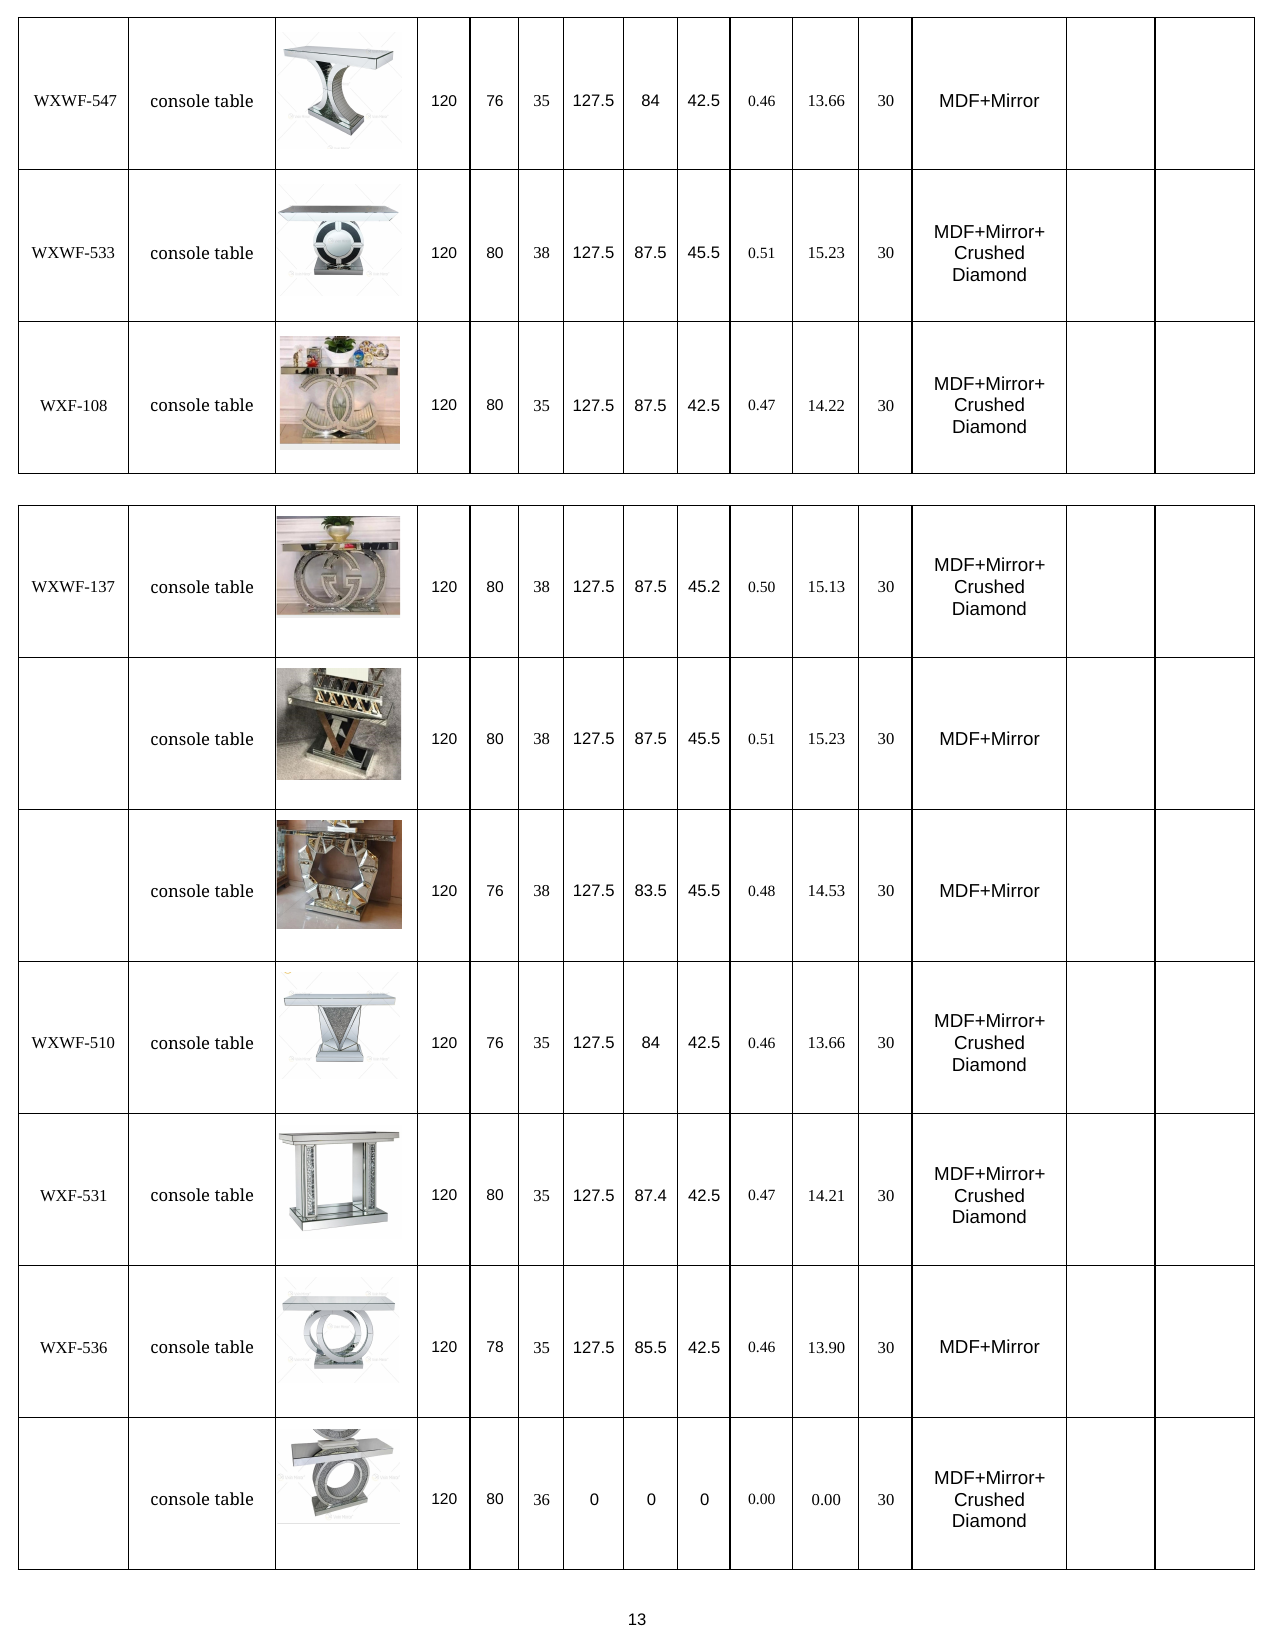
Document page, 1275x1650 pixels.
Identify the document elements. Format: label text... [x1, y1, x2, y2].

table_cell WXWF-510 [19, 962, 128, 1113]
table_cell 87.4 [624, 1114, 677, 1265]
table_cell [1156, 810, 1254, 961]
table_cell 80 [471, 1418, 518, 1569]
table_cell 0.47 [731, 1114, 792, 1265]
table_header 38 [519, 506, 563, 657]
table_cell 45.5 [678, 658, 729, 809]
table_cell 30 [859, 18, 911, 169]
table_cell 83.5 [624, 810, 677, 961]
table_cell 80 [471, 170, 518, 321]
table_cell console table [129, 322, 275, 473]
table_cell 42.5 [678, 18, 729, 169]
table_cell 14.22 [793, 322, 858, 473]
table_cell [1156, 1114, 1254, 1265]
table_cell 0.47 [731, 322, 792, 473]
table_cell 35 [519, 1266, 563, 1417]
picture [276, 184, 402, 296]
table_cell 0.48 [731, 810, 792, 961]
table_cell 0.46 [731, 1266, 792, 1417]
table_cell [1067, 322, 1154, 473]
table_cell 84 [624, 18, 677, 169]
table_header [276, 506, 417, 657]
table_cell 35 [519, 1114, 563, 1265]
table_cell [1067, 18, 1154, 169]
table_cell 13.66 [793, 18, 858, 169]
table_cell 45.5 [678, 170, 729, 321]
table_cell [276, 1418, 417, 1569]
table_cell 0 [678, 1418, 729, 1569]
table_cell [1067, 962, 1154, 1113]
table_cell [276, 170, 417, 321]
table_cell 35 [519, 322, 563, 473]
table_cell 30 [859, 1114, 911, 1265]
table_cell 30 [859, 1266, 911, 1417]
table_cell [19, 810, 128, 961]
table_cell 120 [418, 1266, 469, 1417]
table_cell 42.5 [678, 322, 729, 473]
table_cell 127.5 [564, 1114, 623, 1265]
table_cell 120 [418, 1418, 469, 1569]
table_cell 42.5 [678, 1114, 729, 1265]
table_cell 14.21 [793, 1114, 858, 1265]
picture [279, 972, 401, 1079]
table_cell 30 [859, 962, 911, 1113]
table_cell console table [129, 170, 275, 321]
table_cell 36 [519, 1418, 563, 1569]
table_cell 0.46 [731, 18, 792, 169]
table_cell WXWF-533 [19, 170, 128, 321]
table_cell 30 [859, 810, 911, 961]
table_cell console table [129, 1266, 275, 1417]
table_header 0.50 [731, 506, 792, 657]
table_cell 87.5 [624, 658, 677, 809]
table_cell 0.51 [731, 170, 792, 321]
table_cell 30 [859, 322, 911, 473]
table_cell 87.5 [624, 170, 677, 321]
table_cell 13.90 [793, 1266, 858, 1417]
table_cell 127.5 [564, 810, 623, 961]
table_cell 120 [418, 170, 469, 321]
table_cell 120 [418, 962, 469, 1113]
table_cell 45.5 [678, 810, 729, 961]
table_cell 120 [418, 810, 469, 961]
table_cell [1156, 322, 1254, 473]
table_cell WXF-531 [19, 1114, 128, 1265]
table_header 127.5 [564, 506, 623, 657]
table_cell 15.23 [793, 170, 858, 321]
table_cell [276, 658, 417, 809]
table_cell console table [129, 1114, 275, 1265]
table_cell console table [129, 658, 275, 809]
table_cell [19, 1418, 128, 1569]
picture [279, 336, 400, 450]
table_cell 38 [519, 658, 563, 809]
table_cell 38 [519, 170, 563, 321]
table_cell MDF+Mirror [913, 1266, 1066, 1417]
table_cell console table [129, 962, 275, 1113]
table_cell 42.5 [678, 962, 729, 1113]
table_cell 120 [418, 18, 469, 169]
table_cell [1156, 18, 1254, 169]
table_cell 15.23 [793, 658, 858, 809]
table_cell [1067, 170, 1154, 321]
picture [277, 1429, 400, 1524]
table_cell [276, 810, 417, 961]
table_cell [1156, 658, 1254, 809]
table_cell 127.5 [564, 322, 623, 473]
table_cell 87.5 [624, 322, 677, 473]
table_cell [1067, 810, 1154, 961]
table_cell 84 [624, 962, 677, 1113]
table_cell [1156, 962, 1254, 1113]
table_cell [19, 658, 128, 809]
table_cell 80 [471, 322, 518, 473]
table_cell MDF+Mirror [913, 18, 1066, 169]
table_header WXWF-137 [19, 506, 128, 657]
table_cell 0.00 [793, 1418, 858, 1569]
table_cell 35 [519, 18, 563, 169]
table_header 45.2 [678, 506, 729, 657]
table_cell [1067, 1266, 1154, 1417]
table_cell 127.5 [564, 18, 623, 169]
table_cell [1156, 1266, 1254, 1417]
table_cell 38 [519, 810, 563, 961]
table_cell 120 [418, 322, 469, 473]
table_cell 30 [859, 658, 911, 809]
table_cell 76 [471, 18, 518, 169]
table_cell console table [129, 810, 275, 961]
table_cell 120 [418, 1114, 469, 1265]
table_cell 0 [624, 1418, 677, 1569]
table_cell MDF+Mirror [913, 658, 1066, 809]
table_cell 76 [471, 962, 518, 1113]
table_header 120 [418, 506, 469, 657]
table_cell [1156, 1418, 1254, 1569]
table_header console table [129, 506, 275, 657]
picture [277, 32, 402, 149]
table_cell [276, 962, 417, 1113]
table_header 80 [471, 506, 518, 657]
table_cell 127.5 [564, 962, 623, 1113]
table_cell 0.00 [731, 1418, 792, 1569]
table_header 87.5 [624, 506, 677, 657]
table_cell [276, 1114, 417, 1265]
table_header 30 [859, 506, 911, 657]
table_cell 127.5 [564, 658, 623, 809]
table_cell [913, 1418, 1066, 1569]
table_cell 13.66 [793, 962, 858, 1113]
table_cell console table [129, 1418, 275, 1569]
table_cell 120 [418, 658, 469, 809]
table_cell console table [129, 18, 275, 169]
picture [276, 668, 402, 780]
table_cell 30 [859, 1418, 911, 1569]
table_cell 78 [471, 1266, 518, 1417]
table_cell [1067, 1114, 1154, 1265]
table_cell 0.46 [731, 962, 792, 1113]
table_cell [1156, 170, 1254, 321]
table_cell [1067, 1418, 1154, 1569]
table_header MDF+Mirror+ Crushed Diamond [913, 506, 1066, 657]
table_cell 85.5 [624, 1266, 677, 1417]
table_cell [276, 322, 417, 473]
table_cell [1067, 658, 1154, 809]
table_cell 80 [471, 658, 518, 809]
table_header [1067, 506, 1154, 657]
table_cell WXWF-547 [19, 18, 128, 169]
table_header [1156, 506, 1254, 657]
table_cell MDF+Mirror+ Crushed Diamond [913, 322, 1066, 473]
picture [276, 1125, 402, 1239]
table_cell MDF+Mirror+ Crushed Diamond [913, 962, 1066, 1113]
picture [276, 516, 400, 618]
picture [276, 820, 402, 929]
table_cell 127.5 [564, 170, 623, 321]
table_cell MDF+Mirror+ Crushed Diamond [913, 170, 1066, 321]
table_cell WXF-536 [19, 1266, 128, 1417]
table_cell WXF-108 [19, 322, 128, 473]
table_cell MDF+Mirror+ Crushed Diamond [913, 1114, 1066, 1265]
table_cell [276, 1266, 417, 1417]
table_cell [276, 18, 417, 169]
table_cell 76 [471, 810, 518, 961]
table_header 15.13 [793, 506, 858, 657]
table_cell MDF+Mirror [913, 810, 1066, 961]
table_cell 14.53 [793, 810, 858, 961]
table_cell 0.51 [731, 658, 792, 809]
table_cell 127.5 [564, 1266, 623, 1417]
table_cell 35 [519, 962, 563, 1113]
table_cell 0 [564, 1418, 623, 1569]
table_cell 80 [471, 1114, 518, 1265]
table_cell 42.5 [678, 1266, 729, 1417]
picture [276, 1277, 400, 1383]
table_cell 30 [859, 170, 911, 321]
